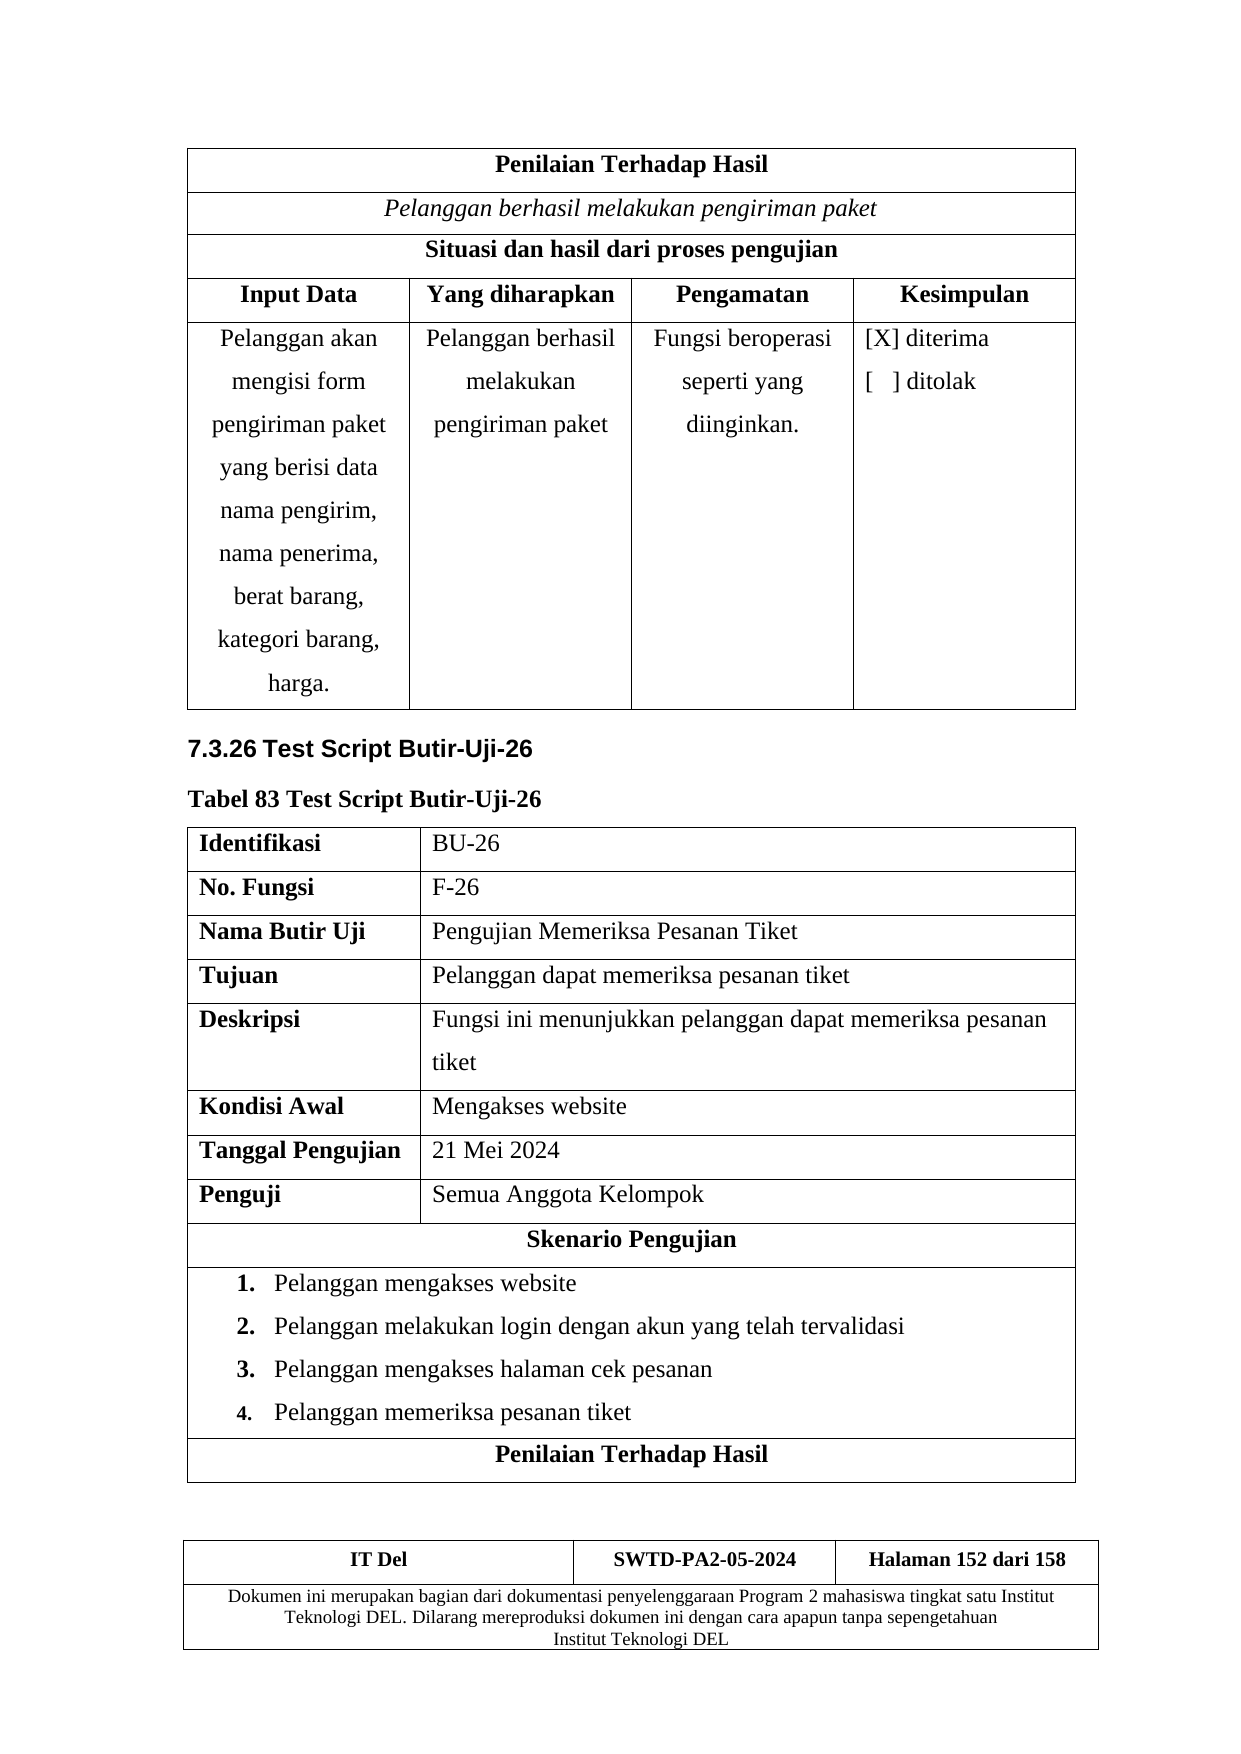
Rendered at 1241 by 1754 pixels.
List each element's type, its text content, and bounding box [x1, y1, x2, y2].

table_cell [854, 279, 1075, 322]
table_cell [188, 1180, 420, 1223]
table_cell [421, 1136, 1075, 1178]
subtitle Test Script Butir-Uji-26 [187, 734, 1092, 763]
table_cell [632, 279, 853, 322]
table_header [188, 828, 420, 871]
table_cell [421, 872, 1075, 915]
text Tabel 83 Test Script Butir-Uji-26 [187, 784, 1092, 813]
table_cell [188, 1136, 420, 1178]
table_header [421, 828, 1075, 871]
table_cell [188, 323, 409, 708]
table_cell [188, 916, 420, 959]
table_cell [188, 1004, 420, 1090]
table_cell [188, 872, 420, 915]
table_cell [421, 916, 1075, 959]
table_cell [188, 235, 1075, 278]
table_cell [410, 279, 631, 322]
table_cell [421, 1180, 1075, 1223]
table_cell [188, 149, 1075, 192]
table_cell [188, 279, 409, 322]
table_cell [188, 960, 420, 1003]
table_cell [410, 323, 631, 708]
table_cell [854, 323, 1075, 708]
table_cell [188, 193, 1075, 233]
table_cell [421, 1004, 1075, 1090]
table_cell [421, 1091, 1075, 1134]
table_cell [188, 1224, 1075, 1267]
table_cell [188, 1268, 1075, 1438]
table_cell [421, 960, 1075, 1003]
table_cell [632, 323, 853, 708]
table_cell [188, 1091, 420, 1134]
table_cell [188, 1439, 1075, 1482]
